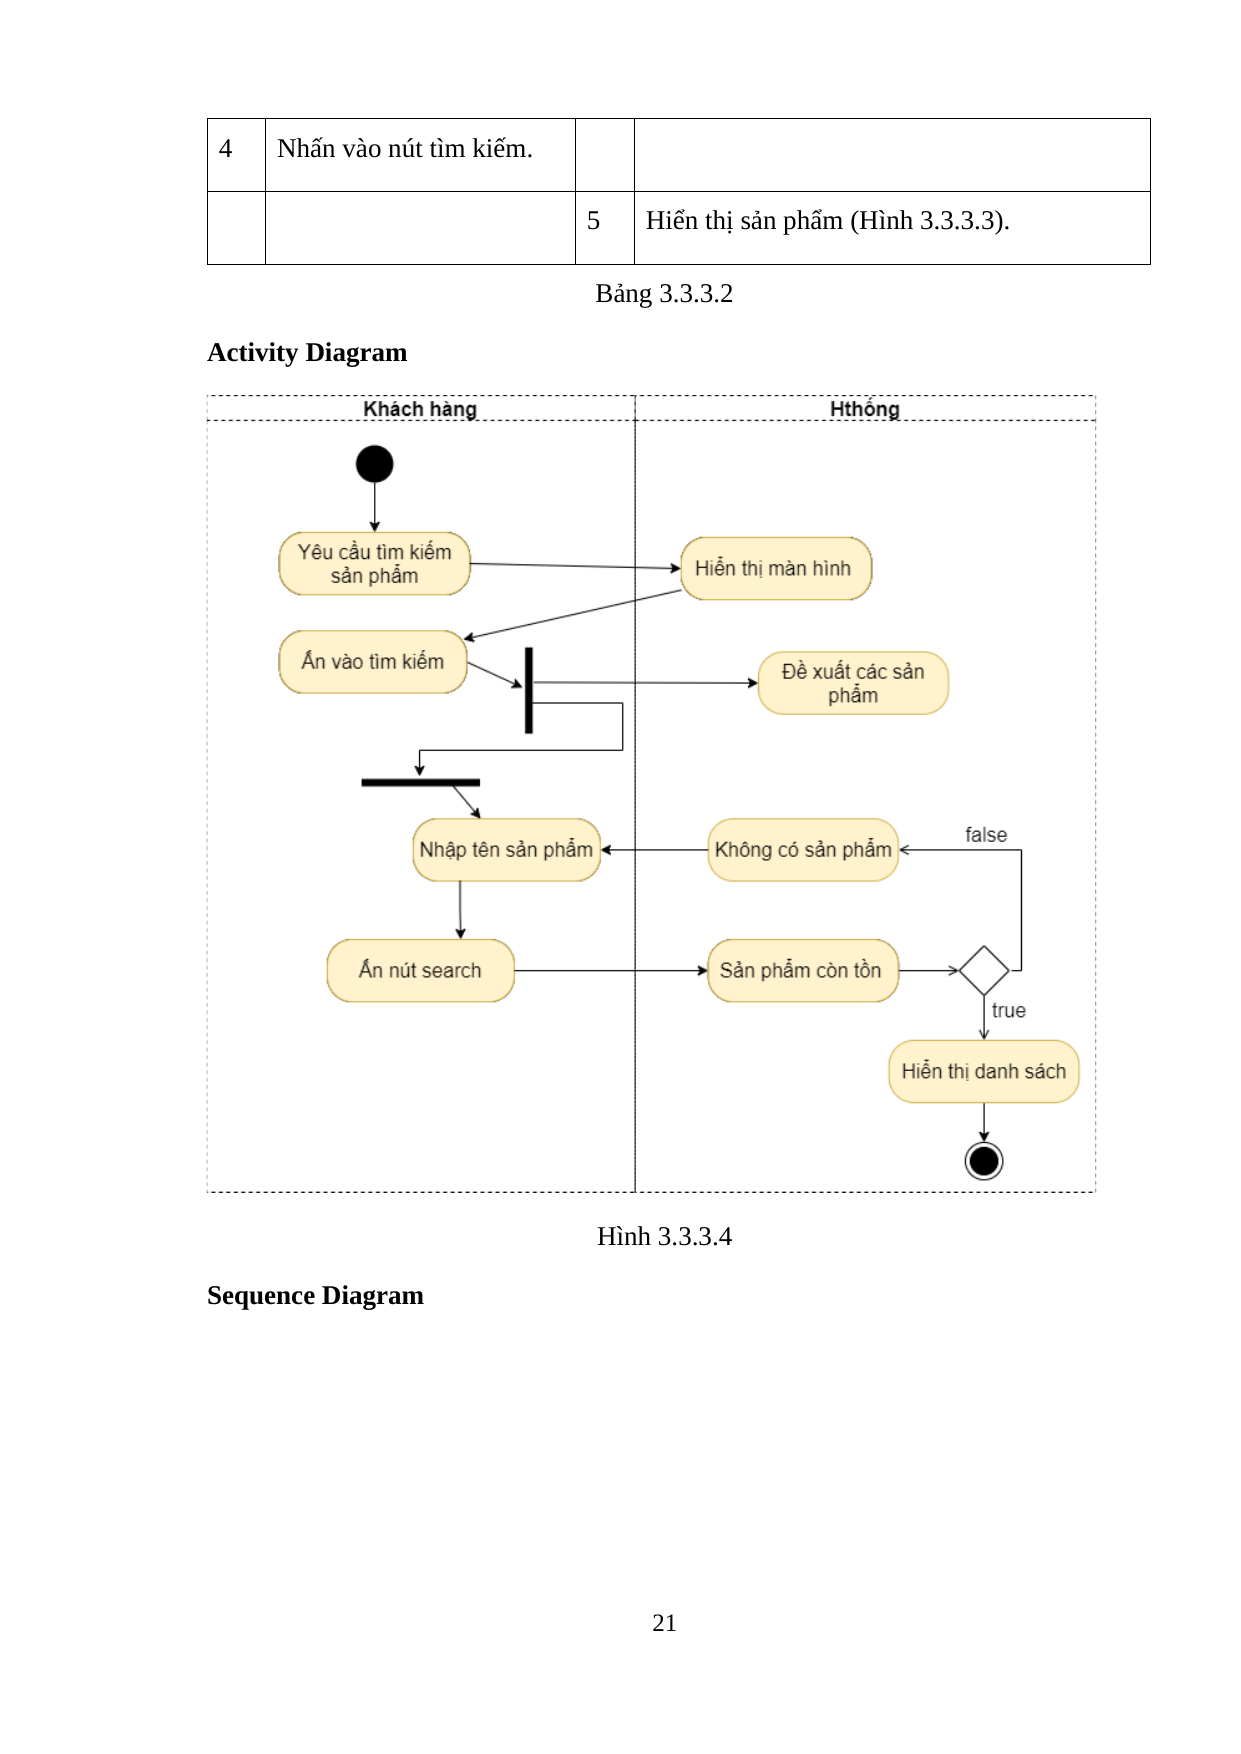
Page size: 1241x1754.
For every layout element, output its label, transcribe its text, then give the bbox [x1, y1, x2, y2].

table_cell 5 [576, 192, 634, 263]
table_cell 4 [208, 119, 265, 191]
text Activity Diagram [207, 336, 1122, 367]
table_cell [576, 119, 634, 191]
table_cell [266, 192, 575, 263]
picture [206, 395, 1097, 1193]
table_cell Hiển thị sản phẩm (Hình 3.3.3.3). [635, 192, 1150, 263]
table_cell [635, 119, 1150, 191]
table_cell Nhấn vào nút tìm kiếm. [266, 119, 575, 191]
table_cell [208, 192, 265, 263]
text Hình 3.3.3.4 [207, 1220, 1122, 1251]
text Sequence Diagram [207, 1279, 1122, 1310]
text Bảng 3.3.3.2 [207, 277, 1122, 308]
